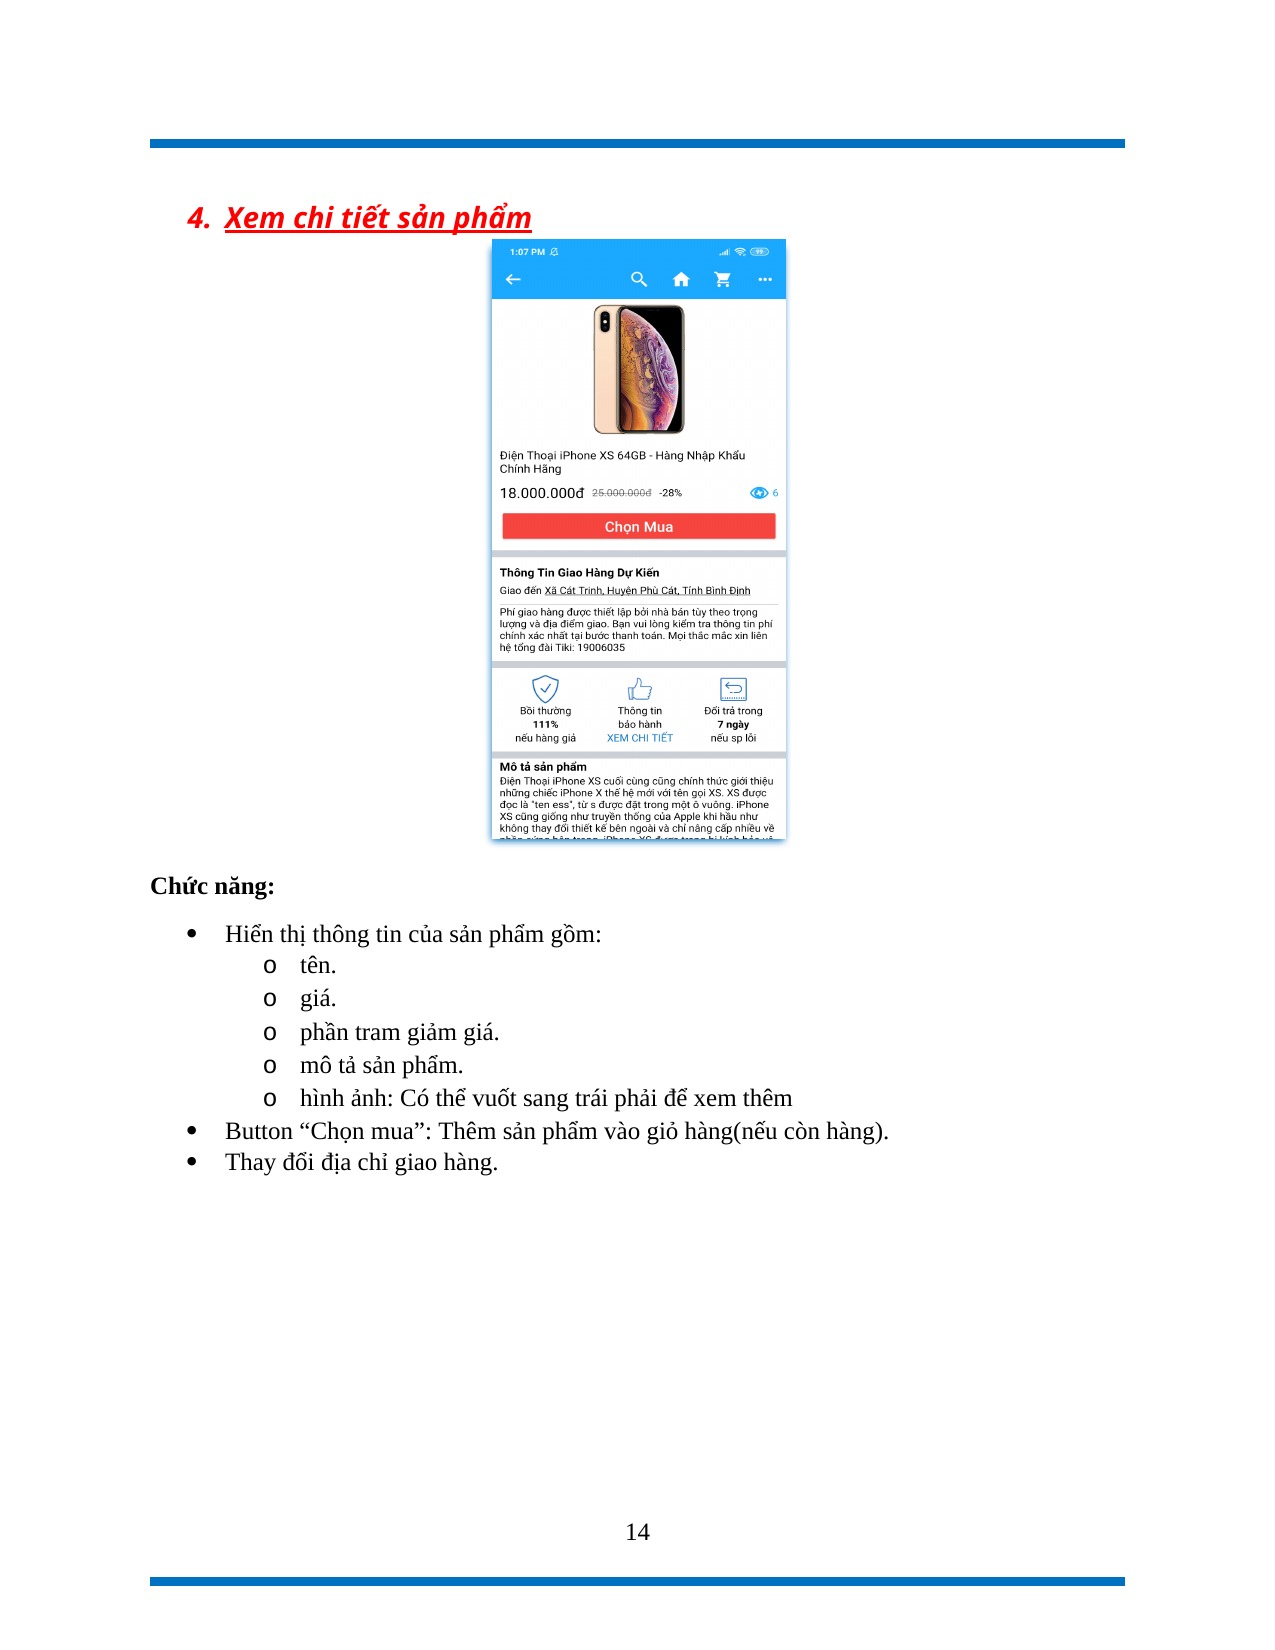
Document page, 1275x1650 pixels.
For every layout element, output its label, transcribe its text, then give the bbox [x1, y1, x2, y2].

list Thay đổi địa chỉ giao hàng. [187, 1147, 1125, 1176]
list giá. [262, 983, 1125, 1014]
list Button “Chọn mua”: Thêm sản phẩm vào giỏ hàng(nếu còn hàng). [187, 1116, 1125, 1145]
list Hiển thị thông tin của sản phẩm gồm: [187, 919, 1125, 948]
subtitle Xem chi tiết sản phẩm [187, 197, 1125, 237]
list tên. [262, 950, 1125, 981]
list mô tả sản phẩm. [262, 1050, 1125, 1081]
list hình ảnh: Có thể vuốt sang trái phải để xem thêm [262, 1083, 1125, 1114]
picture [492, 239, 786, 839]
text Chức năng: [150, 871, 1125, 900]
list phần tram giảm giá. [262, 1017, 1125, 1047]
